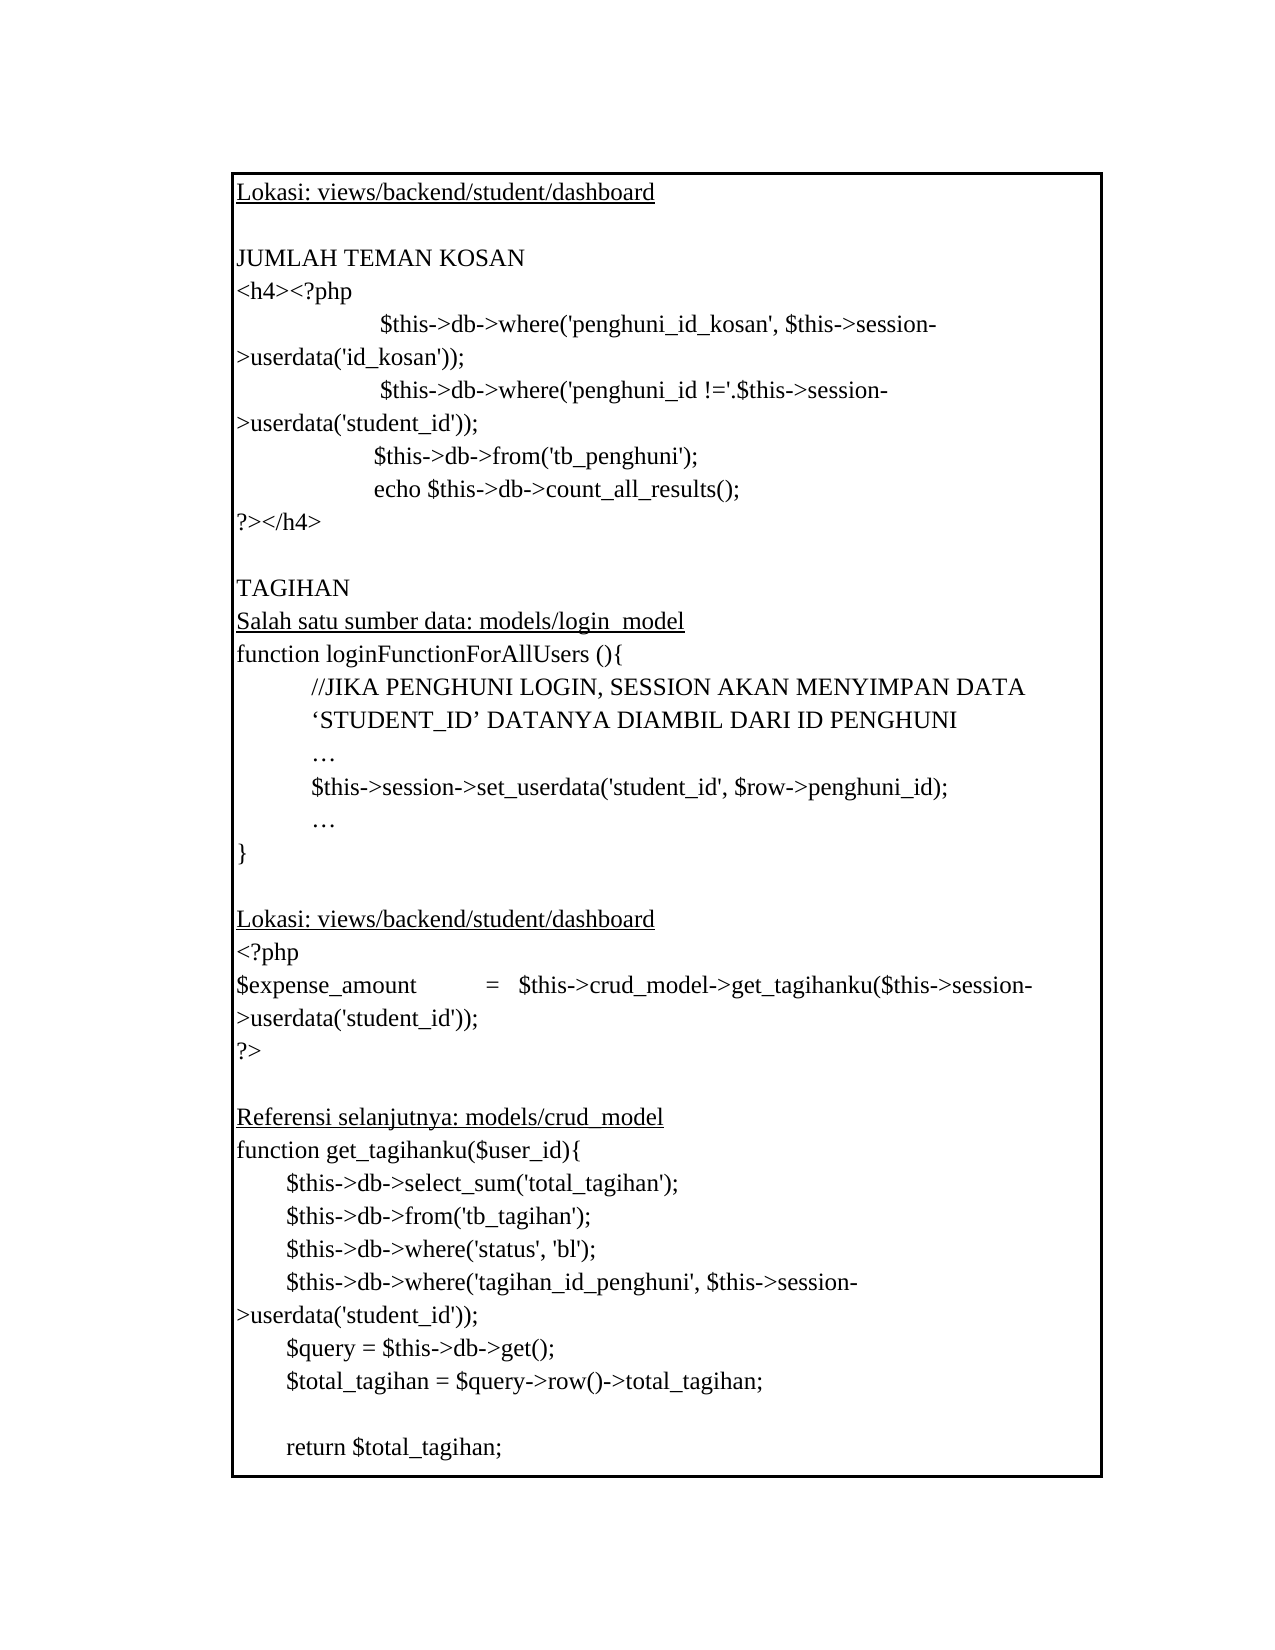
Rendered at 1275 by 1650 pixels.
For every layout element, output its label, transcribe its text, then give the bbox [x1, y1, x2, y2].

text <h4><?php [236, 276, 1098, 305]
text … [236, 738, 1098, 767]
text $this->db->where('tagihan_id_penghuni', $this->session->userdata('student_id')); [236, 1267, 1098, 1329]
text $this->db->from('tb_penghuni'); [236, 441, 1098, 470]
subtitle TAGIHAN [236, 573, 1098, 602]
text echo $this->db->count_all_results(); [236, 474, 1098, 503]
text $this->db->select_sum('total_tagihan'); [236, 1168, 1098, 1197]
text $this->db->where('penghuni_id !='.$this->session->userdata('student_id')); [236, 375, 1098, 437]
text Salah satu sumber data: models/login_model [236, 606, 1098, 635]
text ?> [236, 1036, 1098, 1064]
text $total_tagihan = $query->row()->total_tagihan; [236, 1366, 1098, 1395]
text $this->db->from('tb_tagihan'); [236, 1201, 1098, 1229]
text $this->db->where('penghuni_id_kosan', $this->session->userdata('id_kosan')); [236, 309, 1098, 371]
text <?php [236, 937, 1098, 965]
text Lokasi: views/backend/student/dashboard [236, 177, 1098, 206]
text Lokasi: views/backend/student/dashboard [236, 904, 1098, 932]
text Referensi selanjutnya: models/crud_model [236, 1102, 1098, 1131]
text //JIKA PENGHUNI LOGIN, SESSION AKAN MENYIMPAN DATA ‘STUDENT_ID’ DATANYA DIAMBIL DARI ID PENGHUNI [311, 672, 1098, 734]
text function get_tagihanku($user_id){ [236, 1135, 1098, 1163]
text $expense_amount = $this->crud_model->get_tagihanku($this->session->userdata('student_id')); [236, 970, 1098, 1031]
text function loginFunctionForAllUsers (){ [236, 639, 1098, 668]
text $query = $this->db->get(); [236, 1333, 1098, 1362]
text … [236, 804, 1098, 833]
text ?></h4> [236, 507, 1098, 536]
text $this->session->set_userdata('student_id', $row->penghuni_id); [236, 772, 1098, 800]
text } [236, 838, 1098, 866]
subtitle JUMLAH TEMAN KOSAN [236, 243, 1098, 272]
text return $total_tagihan; [236, 1432, 1098, 1461]
text $this->db->where('status', 'bl'); [236, 1234, 1098, 1263]
